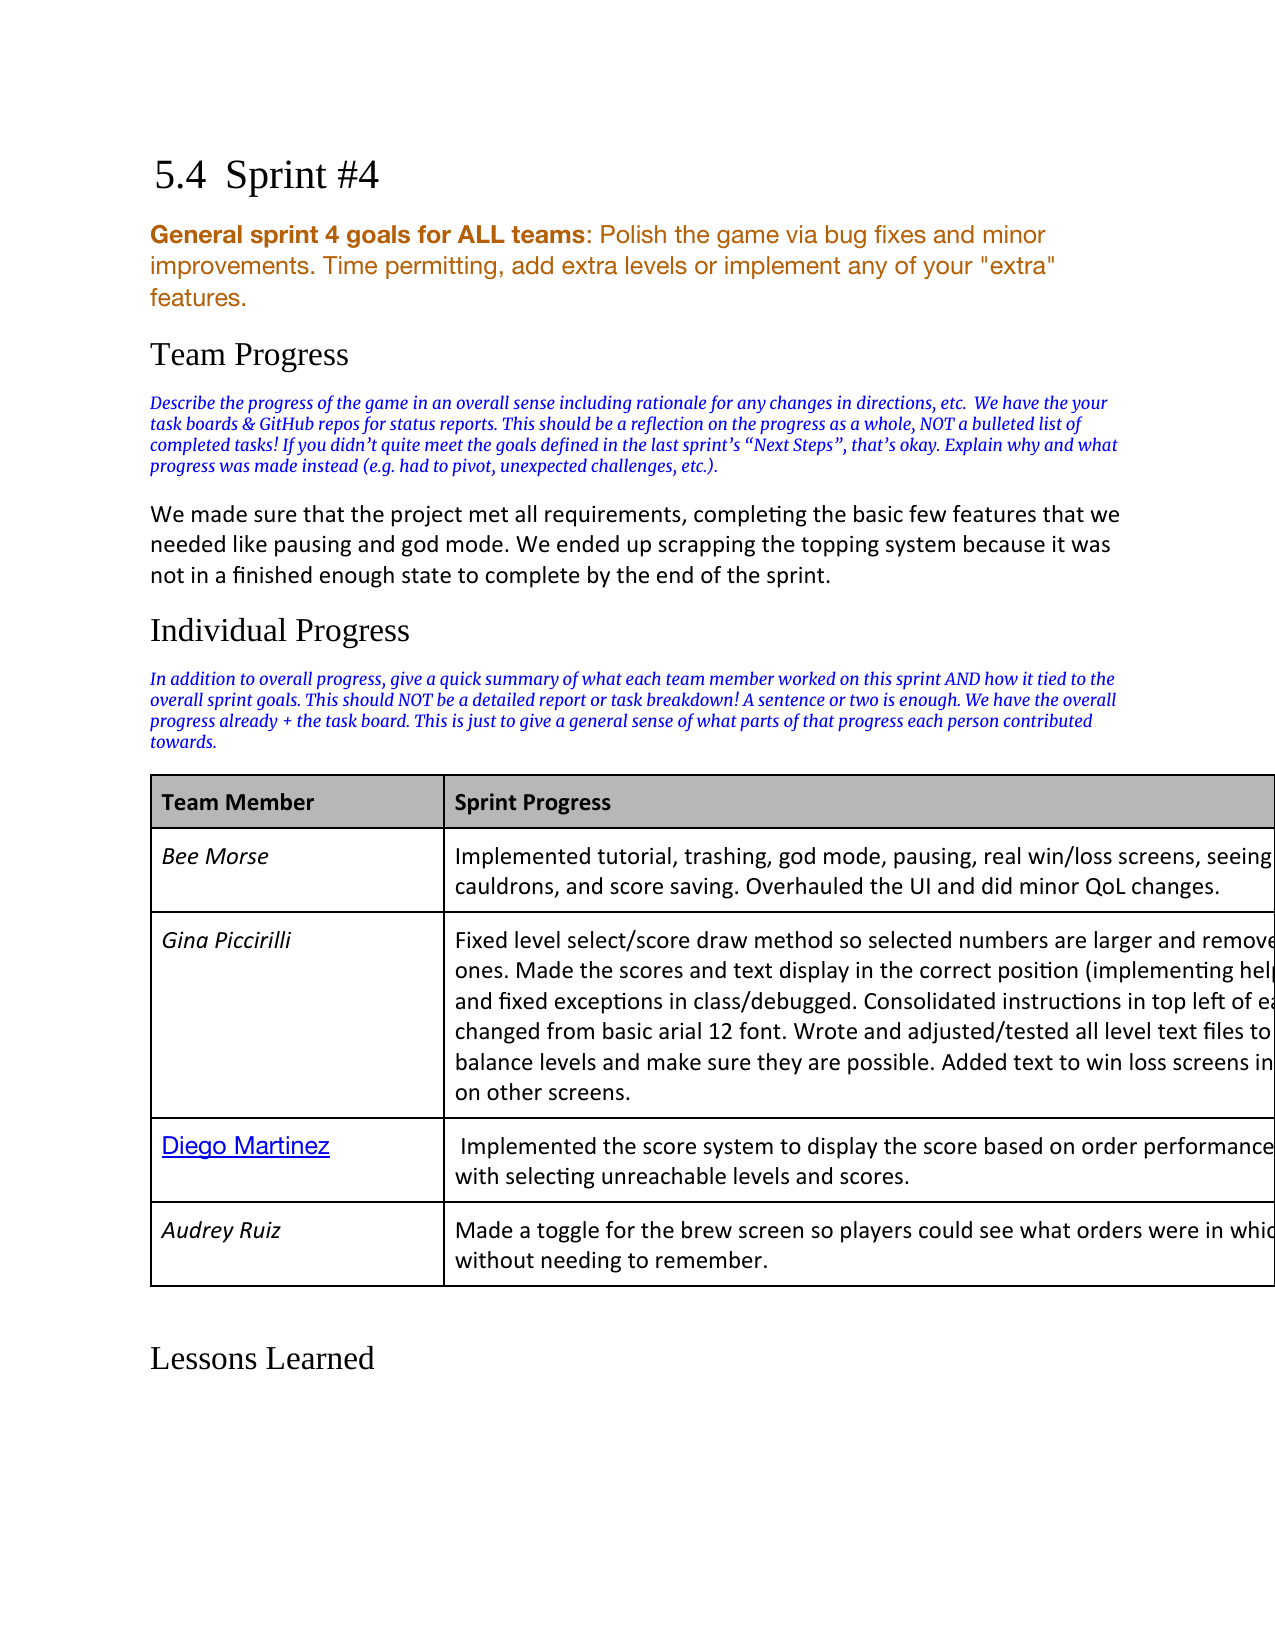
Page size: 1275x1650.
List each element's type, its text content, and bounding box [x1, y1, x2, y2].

table_header Team Member [152, 776, 443, 827]
table_cell Audrey Ruiz [152, 1203, 443, 1285]
table_cell Implemented the score system to display the score based on order performance, resolve bugs with selecting unreachable levels and scores. [445, 1119, 1274, 1201]
text General sprint 4 goals for ALL teams: Polish the game via bug fixes and minor improvements. Time permitting, add extra levels or implement any of your "extra" features. [150, 219, 1125, 313]
table_cell Bee Morse [152, 829, 443, 911]
table_cell Gina Piccirilli [152, 913, 443, 1117]
table_cell Implemented tutorial, trashing, god mode, pausing, real win/loss screens, seeing orders inside cauldrons, and score saving. Overhauled the UI and did minor QoL changes. [445, 829, 1274, 911]
text Individual Progress [150, 610, 1125, 648]
table_cell Made a toggle for the brew screen so players could see what orders were in which cauldrons without needing to remember. [445, 1203, 1274, 1285]
table_header Sprint Progress [445, 776, 1274, 827]
table_cell Diego Martinez [152, 1119, 443, 1201]
subtitle Describe the progress of the game in an overall sense including rationale for any changes in directions, etc. We have the your task boards & GitHub repos for status reports. This should be a reflection on the progress as a whole, NOT a bulleted list of completed tasks! If you didn’t quite meet the goals defined in the last sprint’s “Next Steps”, that’s okay. Explain why and what progress was made instead (e.g. had to pivot, unexpected challenges, etc.). [150, 393, 1125, 477]
subtitle Sprint #4 [206, 150, 1125, 198]
subtitle In addition to overall progress, give a quick summary of what each team member worked on this sprint AND how it tied to the overall sprint goals. This should NOT be a detailed report or task breakdown! A sentence or two is enough. We have the overall progress already + the task board. This is just to give a general sense of what parts of that progress each person contributed towards. [150, 669, 1125, 753]
text Lessons Learned [150, 1339, 1125, 1377]
text We made sure that the project met all requirements, completing the basic few features that we needed like pausing and god mode. We ended up scrapping the topping system because it was not in a finished enough state to complete by the end of the sprint. [150, 498, 1125, 589]
table_cell Fixed level select/score draw method so selected numbers are larger and remove the smaller ones. Made the scores and text display in the correct position (implementing helper method), and fixed exceptions in class/debugged. Consolidated instructions in top left of each screen and changed from basic arial 12 font. Wrote and adjusted/tested all level text files to create and balance levels and make sure they are possible. Added text to win loss screens in the font used on other screens. [445, 913, 1274, 1117]
text Team Progress [150, 334, 1125, 372]
